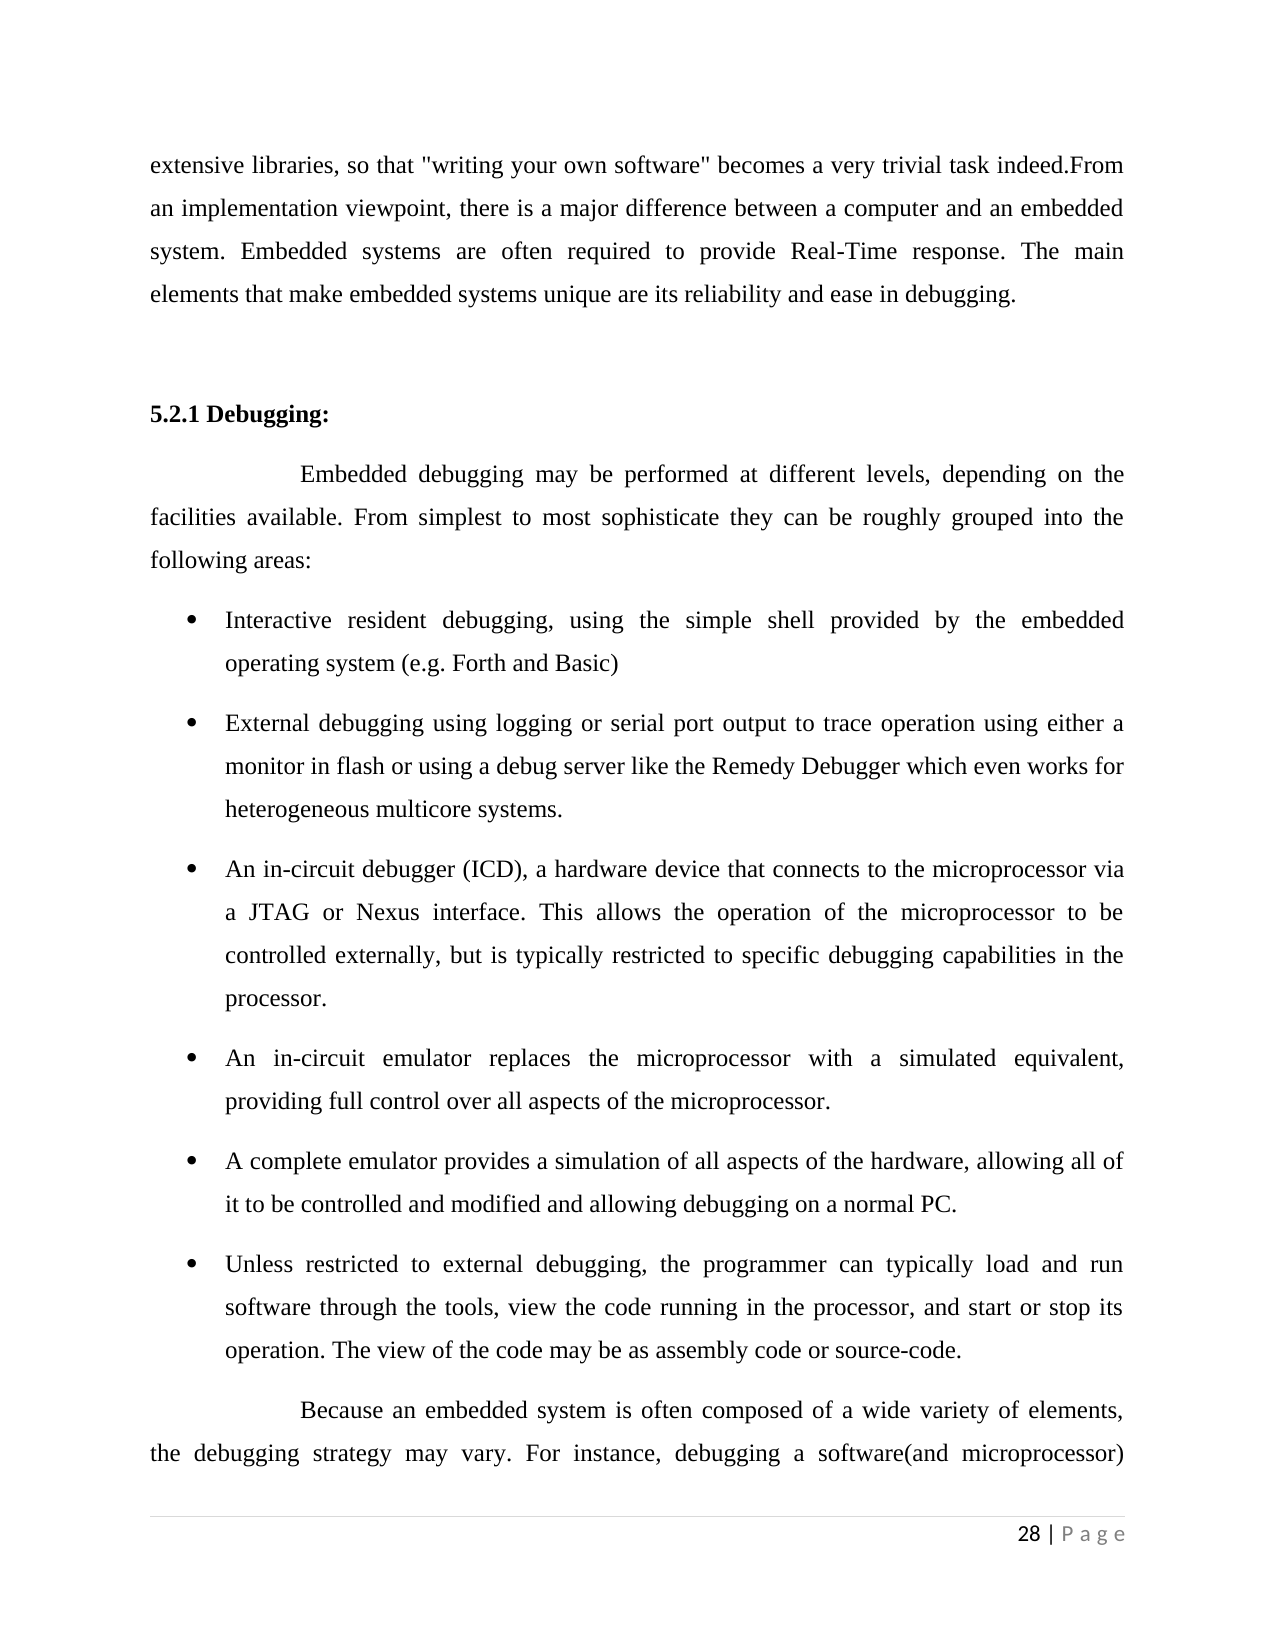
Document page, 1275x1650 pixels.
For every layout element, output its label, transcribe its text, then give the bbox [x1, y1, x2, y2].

text Embedded debugging may be performed at different levels, depending on the facilities available. From simplest to most sophisticate they can be roughly grouped into the following areas: [150, 459, 1125, 574]
list Unless restricted to external debugging, the programmer can typically load and run software through the tools, view the code running in the processor, and start or stop its operation. The view of the code may be as assembly code or source-code. [187, 1249, 1125, 1364]
list An in-circuit debugger (ICD), a hardware device that connects to the microprocessor via a JTAG or Nexus interface. This allows the operation of the microprocessor to be controlled externally, but is typically restricted to specific debugging capabilities in the processor. [187, 854, 1125, 1012]
list External debugging using logging or serial port output to trace operation using either a monitor in flash or using a debug server like the Remedy Debugger which even works for heterogeneous multicore systems. [187, 708, 1125, 823]
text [150, 150, 1125, 308]
list Interactive resident debugging, using the simple shell provided by the embedded operating system (e.g. Forth and Basic) [187, 605, 1125, 677]
text 5.2.1 Debugging: [150, 399, 1125, 428]
list A complete emulator provides a simulation of all aspects of the hardware, allowing all of it to be controlled and modified and allowing debugging on a normal PC. [187, 1146, 1125, 1218]
list An in-circuit emulator replaces the microprocessor with a simulated equivalent, providing full control over all aspects of the microprocessor. [187, 1043, 1125, 1115]
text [150, 1395, 1125, 1467]
